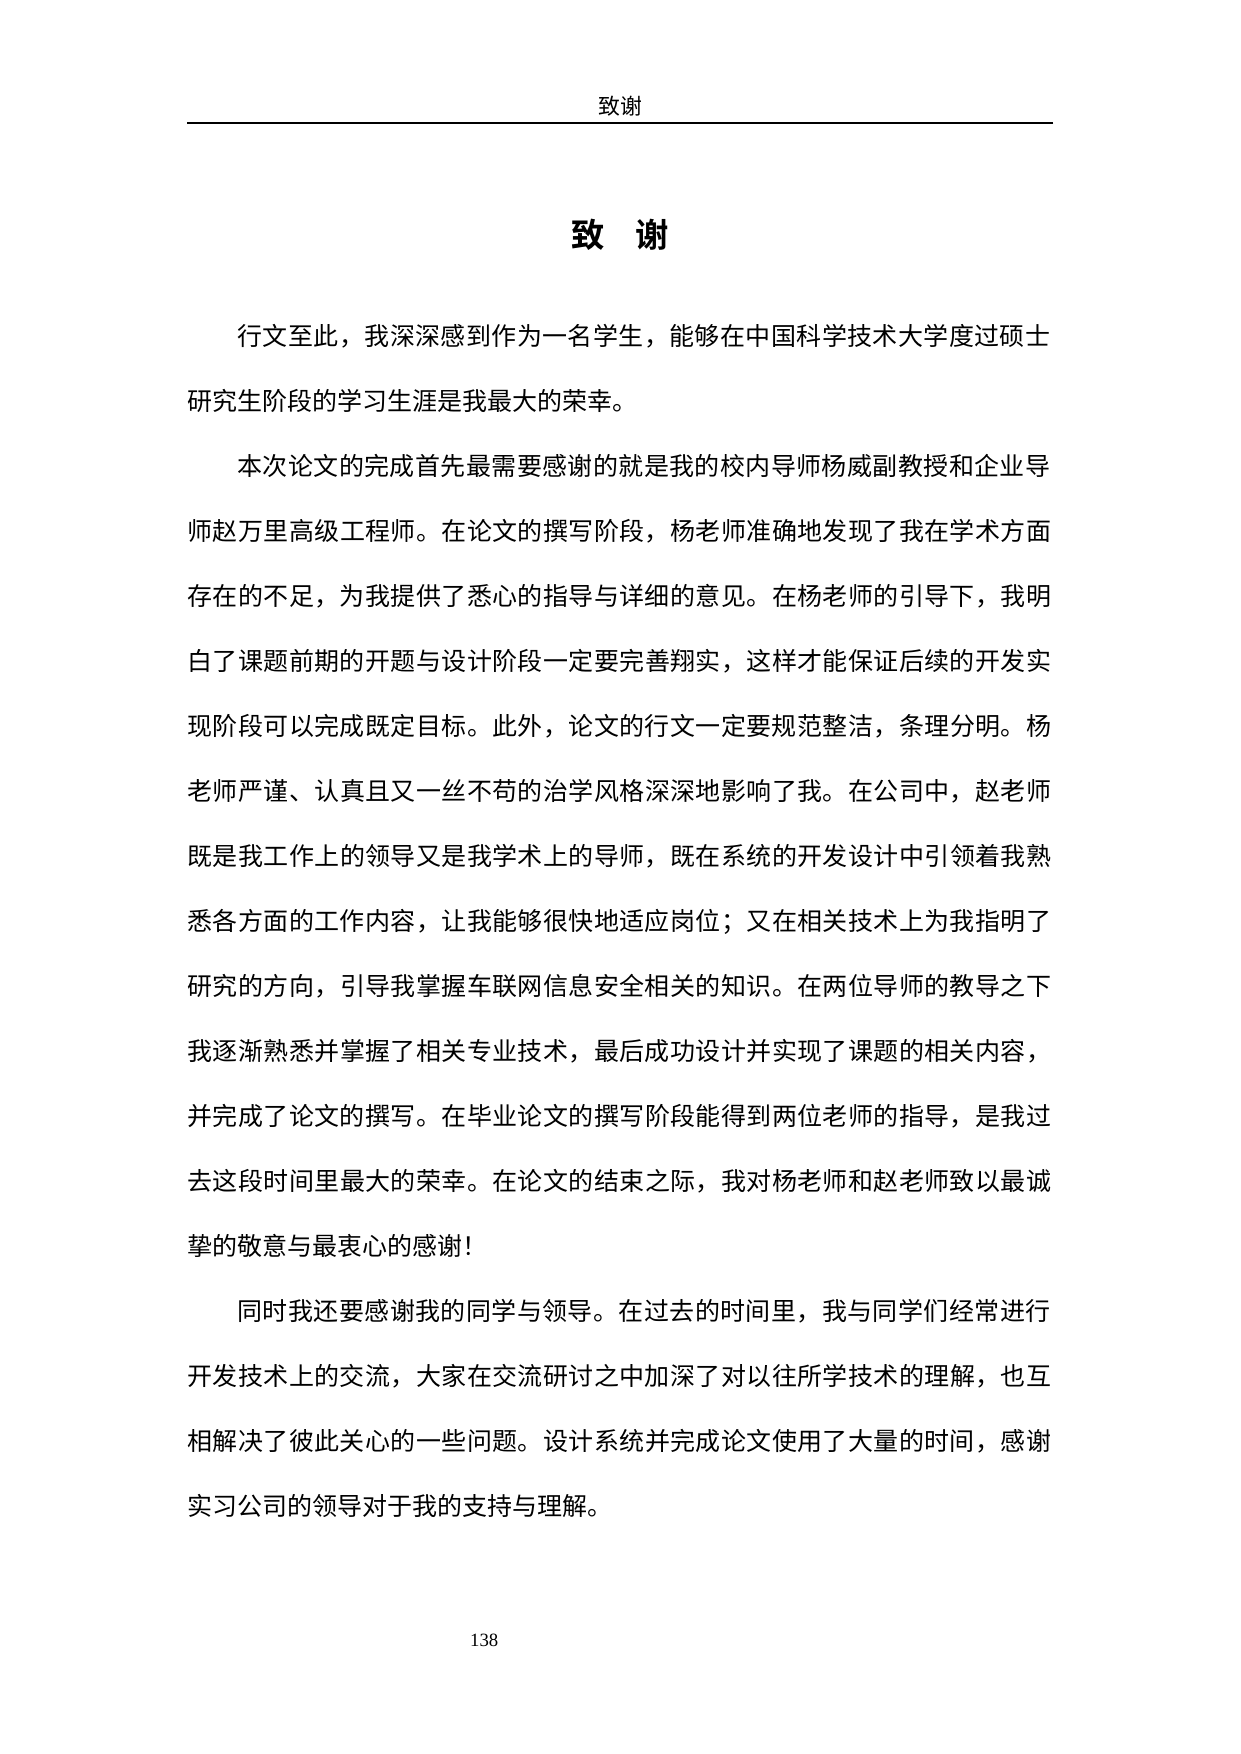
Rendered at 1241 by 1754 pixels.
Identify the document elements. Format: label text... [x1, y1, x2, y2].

text 行文至此，我深深感到作为一名学生，能够在中国科学技术大学度过硕士研究生阶段的学习生涯是我最大的荣幸。 [187, 302, 1053, 432]
text 本次论文的完成首先最需要感谢的就是我的校内导师杨威副教授和企业导师赵万里高级工程师。在论文的撰写阶段，杨老师准确地发现了我在学术方面存在的不足，为我提供了悉心的指导与详细的意见。在杨老师的引导下，我明白了课题前期的开题与设计阶段一定要完善翔实，这样才能保证后续的开发实现阶段可以完成既定目标。此外，论文的行文一定要规范整洁，条理分明。杨老师严谨、认真且又一丝不苟的治学风格深深地影响了我。在公司中，赵老师既是我工作上的领导又是我学术上的导师，既在系统的开发设计中引领着我熟悉各方面的工作内容，让我能够很快地适应岗位；又在相关技术上为我指明了研究的方向，引导我掌握车联网信息安全相关的知识。在两位导师的教导之下，我逐渐熟悉并掌握了相关专业技术，最后成功设计并实现了课题的相关内容，并完成了论文的撰写。在毕业论文的撰写阶段能得到两位老师的指导，是我过去这段时间里最大的荣幸。在论文的结束之际，我对杨老师和赵老师致以最诚挚的敬意与最衷心的感谢！ [187, 432, 1053, 1277]
text 同时我还要感谢我的同学与领导。在过去的时间里，我与同学们经常进行开发技术上的交流，大家在交流研讨之中加深了对以往所学技术的理解，也互相解决了彼此关心的一些问题。设计系统并完成论文使用了大量的时间，感谢实习公司的领导对于我的支持与理解。 [187, 1277, 1053, 1537]
text 致 谢 [187, 200, 1053, 265]
